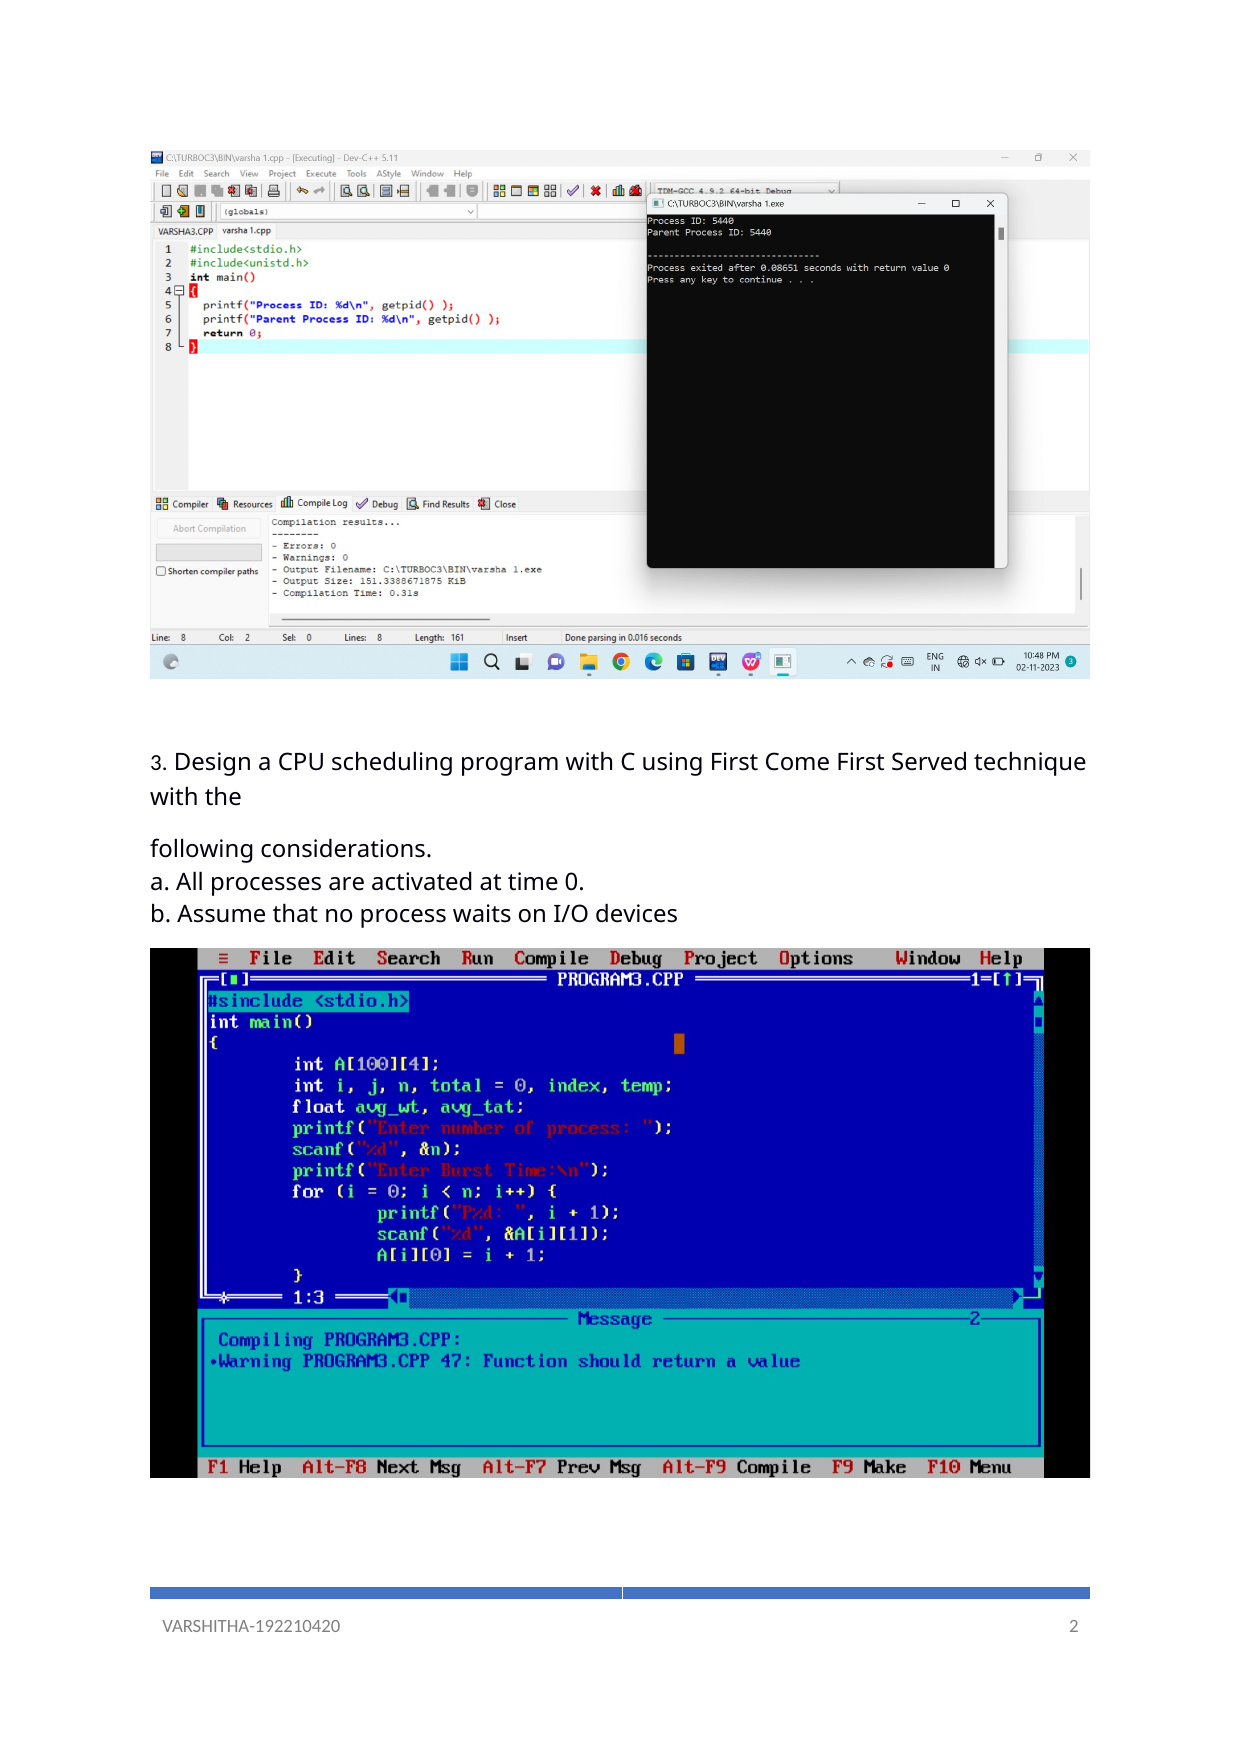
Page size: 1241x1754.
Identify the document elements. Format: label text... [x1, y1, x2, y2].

text b. Assume that no process waits on I/O devices [150, 897, 1090, 929]
text following considerations. [150, 832, 1090, 864]
picture [150, 150, 1091, 679]
text 3. Design a CPU scheduling program with C using First Come First Served technique with the [150, 744, 1090, 812]
picture [150, 948, 1091, 1478]
text a. All processes are activated at time 0. [150, 864, 1090, 897]
